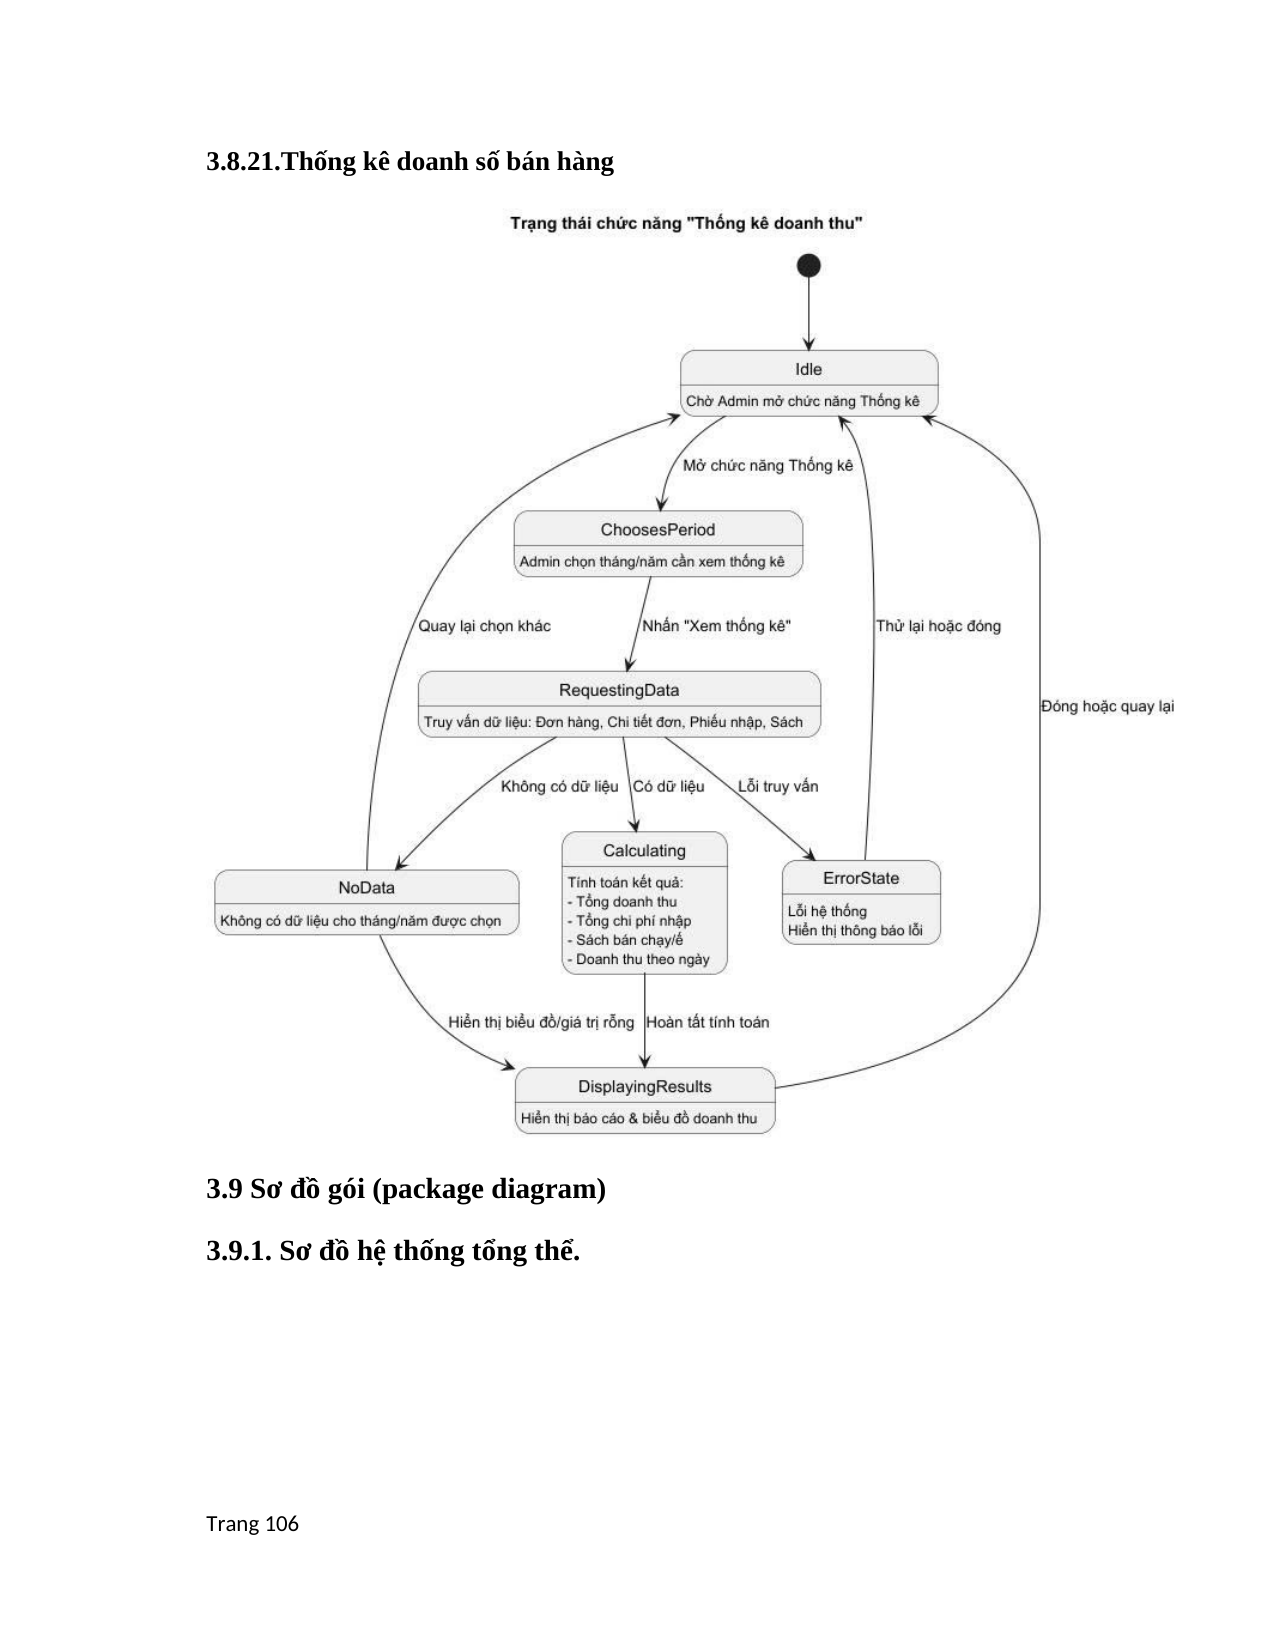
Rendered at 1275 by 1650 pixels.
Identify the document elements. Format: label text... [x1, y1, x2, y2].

subtitle 3.8.21.Thống kê doanh số bán hàng [206, 150, 1187, 175]
subtitle 3.9 Sơ đồ gói (package diagram) [206, 1171, 1187, 1204]
picture [206, 200, 1182, 1139]
text 3.9.1. Sơ đồ hệ thống tổng thể. [206, 1233, 1187, 1267]
